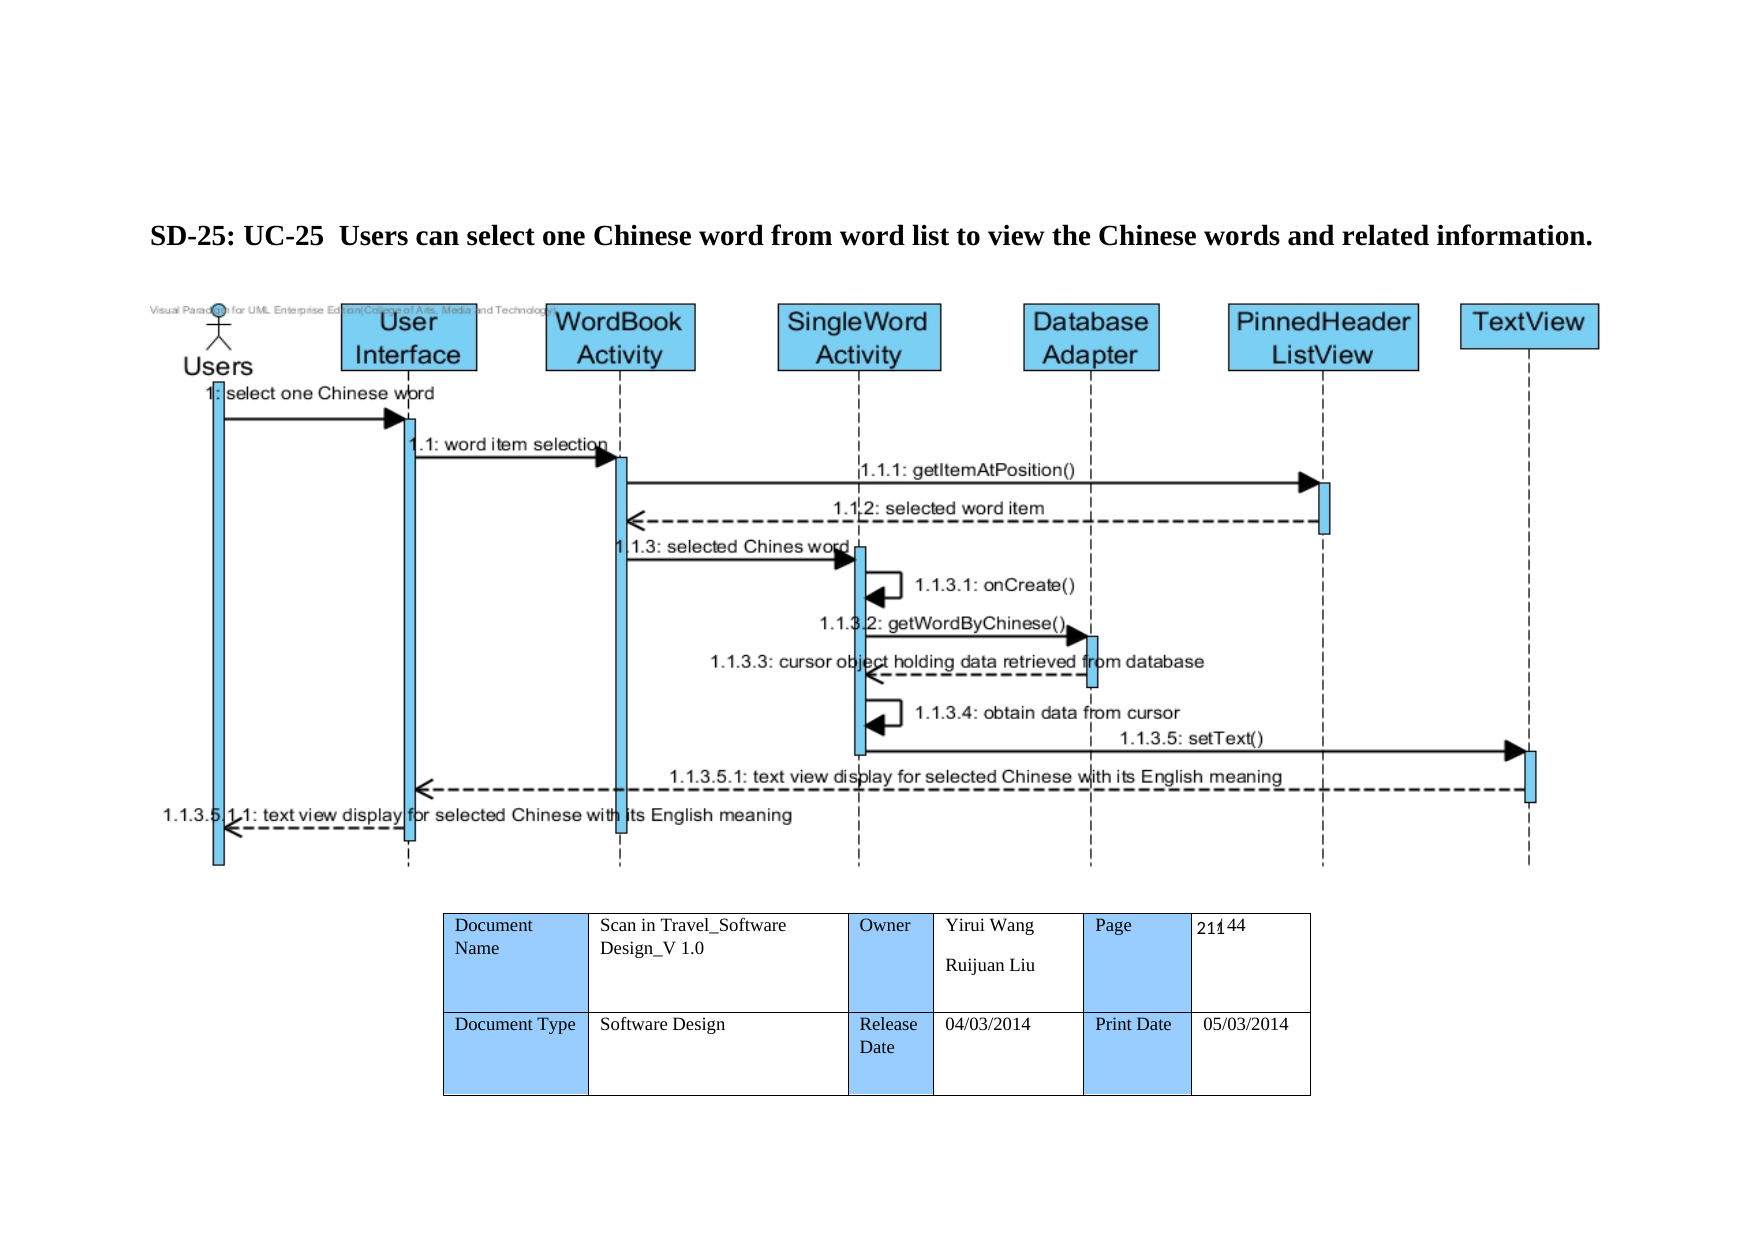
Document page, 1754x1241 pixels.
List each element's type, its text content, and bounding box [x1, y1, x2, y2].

picture [150, 301, 1605, 871]
text SD-25: UC-25 Users can select one Chinese word from word list to view the Chinese words and related information. [150, 201, 1604, 268]
